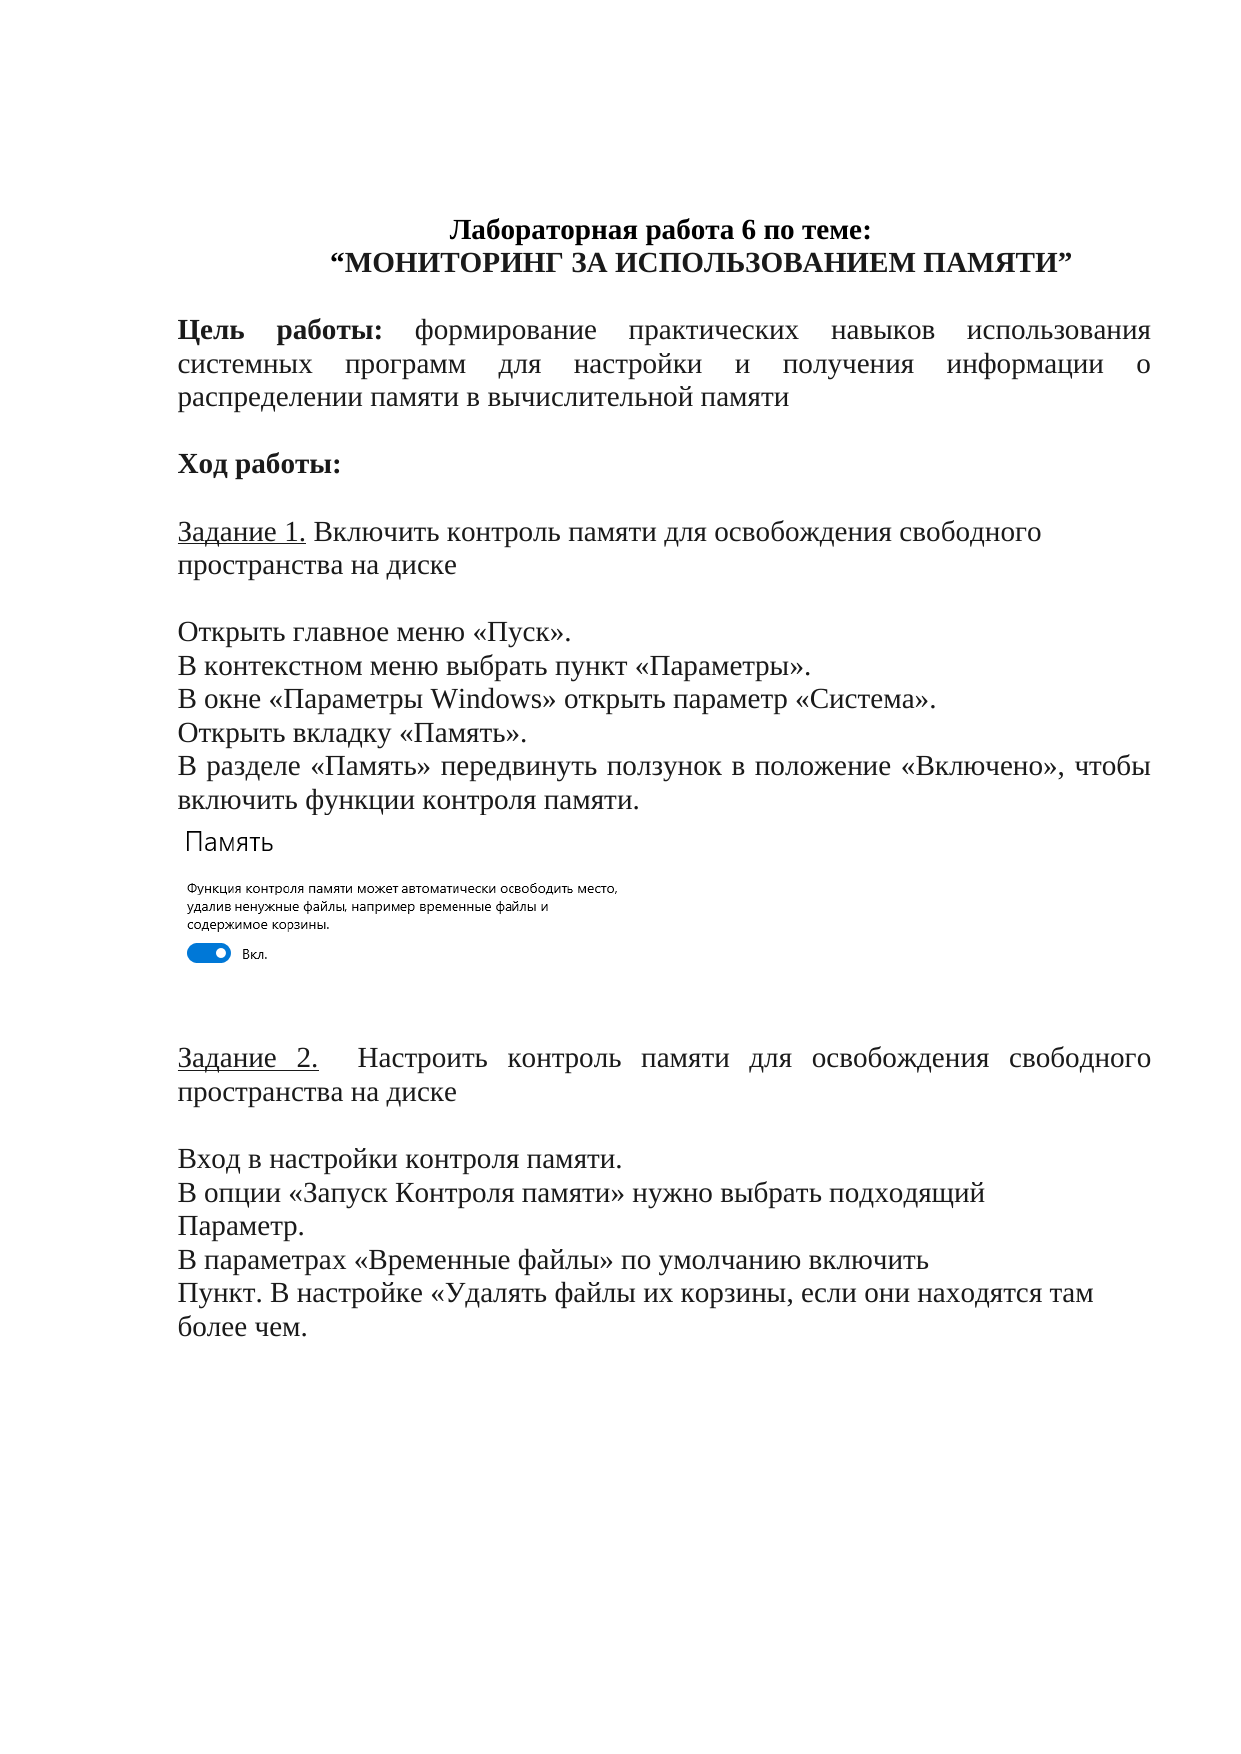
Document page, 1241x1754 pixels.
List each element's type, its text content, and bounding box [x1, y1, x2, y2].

text Вход в настройки контроля памяти. [177, 1141, 1152, 1175]
text Лабораторная работа 6 по теме: “МОНИТОРИНГ ЗА ИСПОЛЬЗОВАНИЕМ ПАМЯТИ” [177, 212, 1152, 279]
text В параметрах «Временные файлы» по умолчанию включить [177, 1242, 1152, 1275]
text В окне «Параметры Windows» открыть параметр «Система». [177, 681, 1152, 715]
text Открыть главное меню «Пуск». [177, 614, 1152, 648]
text Ход работы: [177, 447, 1152, 480]
text В опции «Запуск Контроля памяти» нужно выбрать подходящий [177, 1175, 1152, 1208]
text В разделе «Память» передвинуть ползунок в положение «Включено», чтобы включить функции контроля памяти. [177, 748, 1152, 816]
picture [177, 815, 623, 974]
text В контекстном меню выбрать пункт «Параметры». [177, 648, 1152, 681]
text более чем. [177, 1309, 1152, 1342]
text Пункт. В настройке «Удалять файлы их корзины, если они находятся там [177, 1275, 1152, 1309]
text Задание 1. Включить контроль памяти для освобождения свободного [177, 514, 1152, 547]
text Параметр. [177, 1208, 1152, 1242]
text Открыть вкладку «Память». [177, 715, 1152, 748]
text пространства на диске [177, 547, 1152, 581]
text Цель работы: формирование практических навыков использования системных программ для настройки и получения информации о распределении памяти в вычислительной памяти [177, 312, 1152, 413]
text Задание 2. Настроить контроль памяти для освобождения свободного пространства на диске [177, 1041, 1152, 1108]
